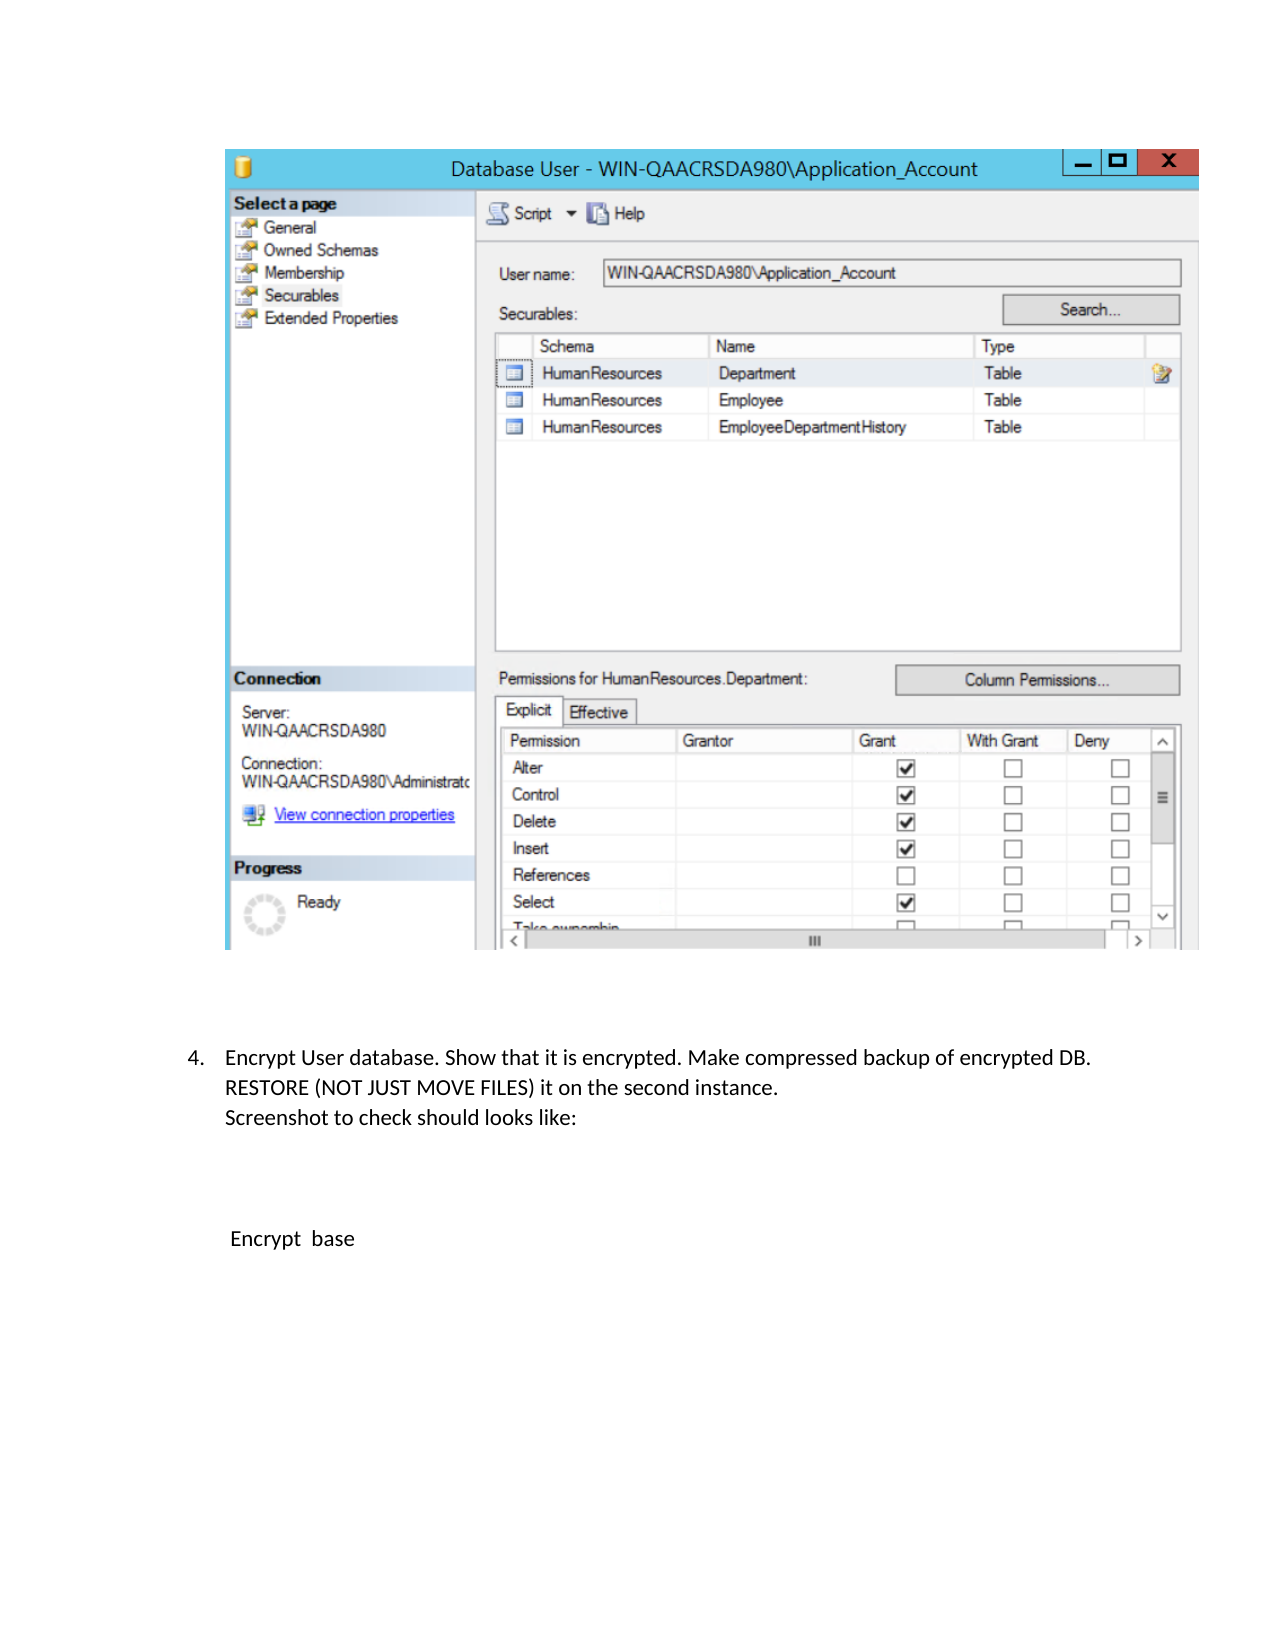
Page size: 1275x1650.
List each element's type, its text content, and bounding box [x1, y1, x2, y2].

list Encrypt base [225, 1224, 1125, 1252]
list Screenshot to check should looks like: [225, 1103, 1125, 1131]
picture [225, 149, 1199, 950]
list Encrypt User database. Show that it is encrypted. Make compressed backup of encrypted DB. RESTORE (NOT JUST MOVE FILES) it on the second instance. [187, 1043, 1125, 1101]
